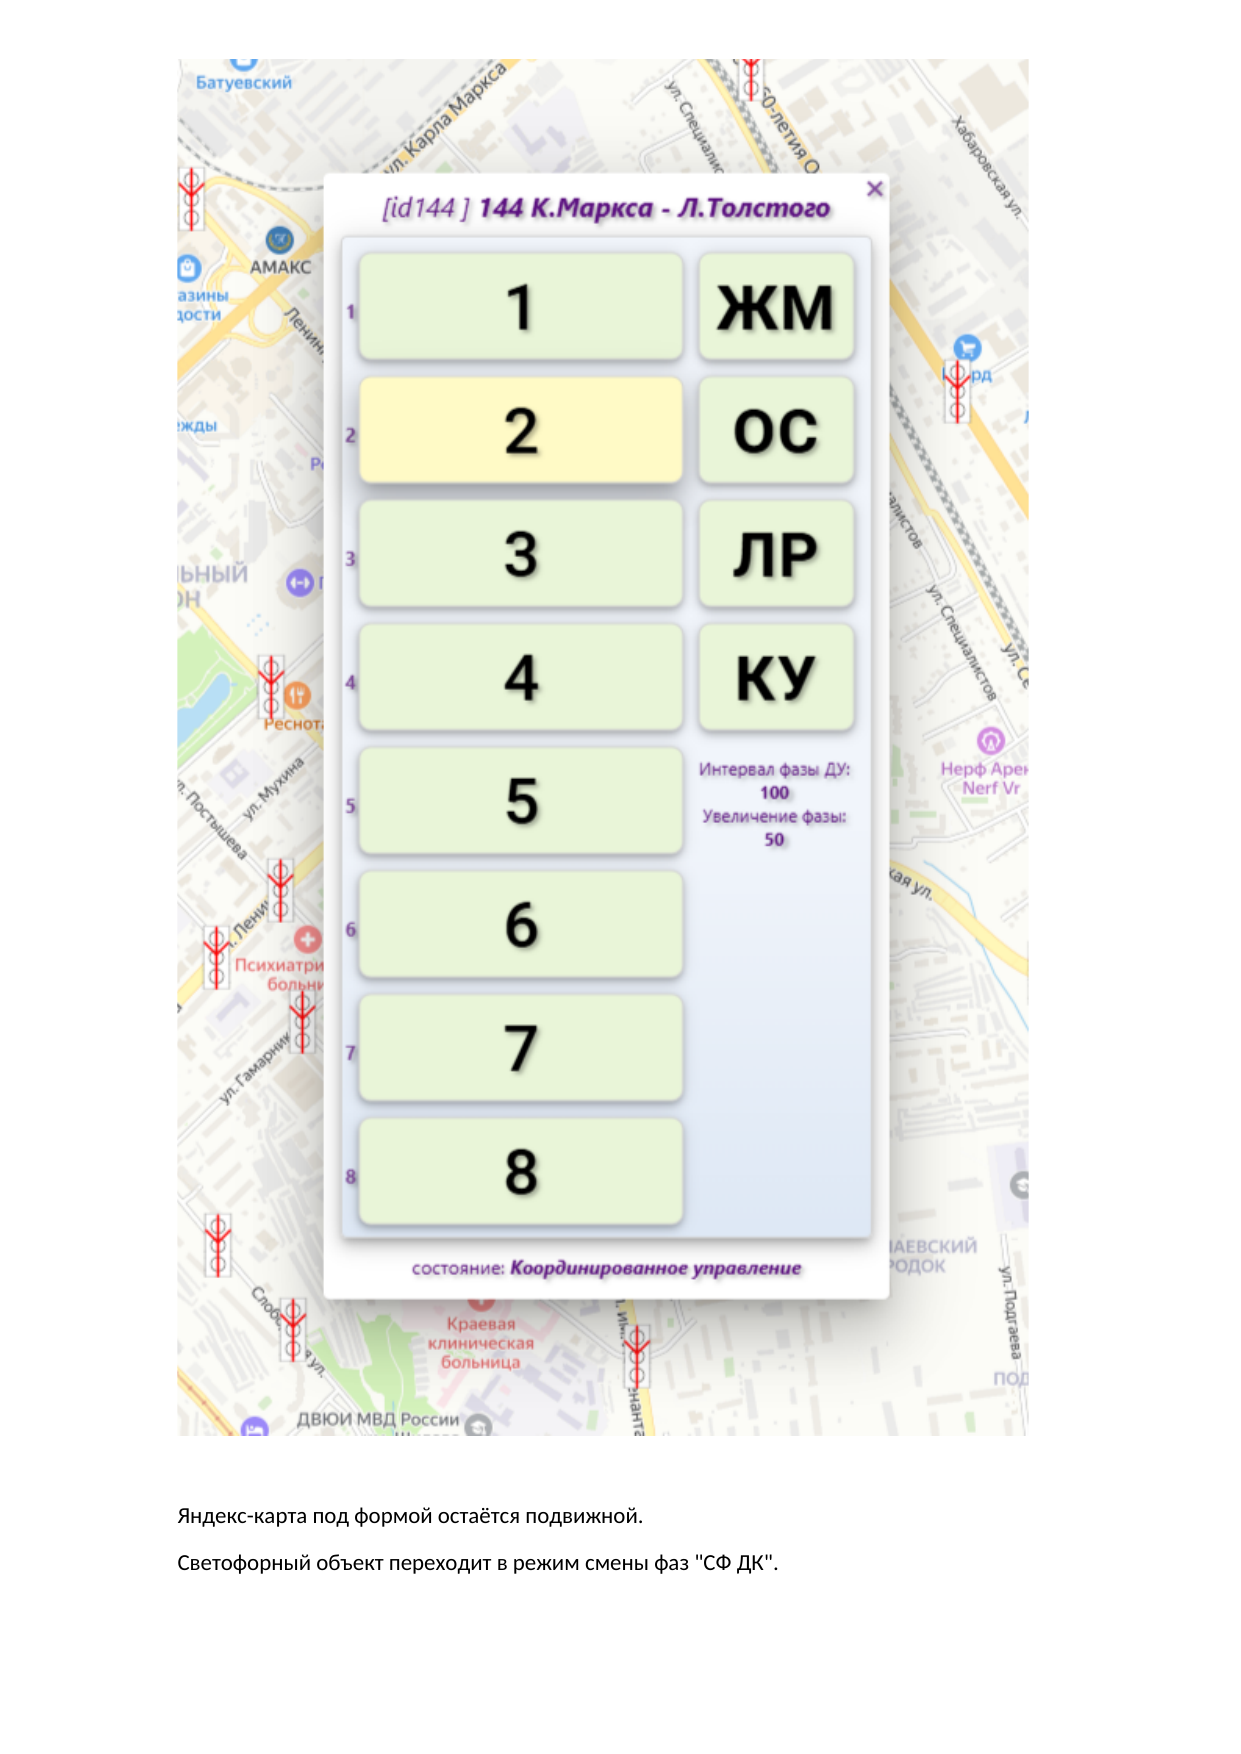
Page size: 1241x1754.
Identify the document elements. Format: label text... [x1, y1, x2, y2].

text Светофорный объект переходит в режим смены фаз "СФ ДК". [177, 1548, 1152, 1576]
text Яндекс-карта под формой остаётся подвижной. [177, 1501, 1152, 1529]
picture [177, 59, 1029, 1436]
